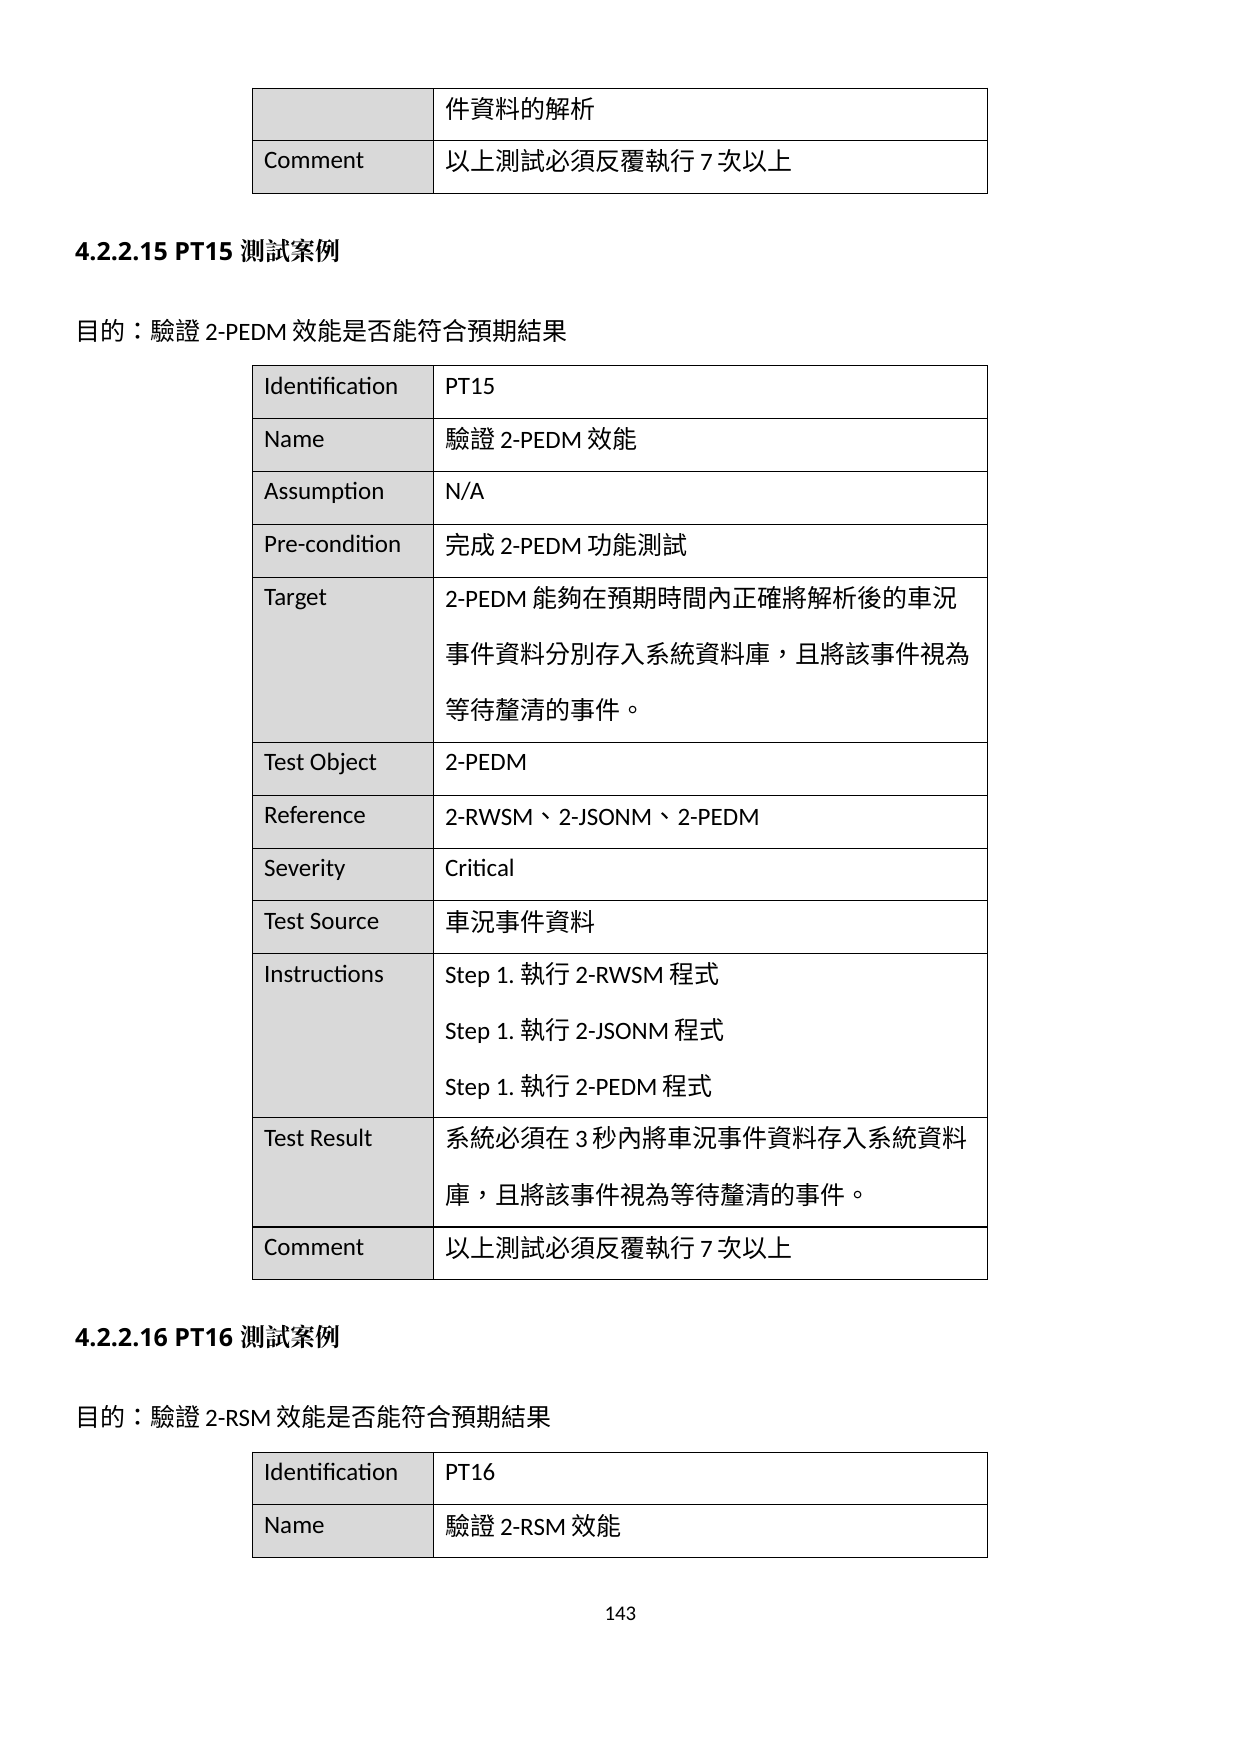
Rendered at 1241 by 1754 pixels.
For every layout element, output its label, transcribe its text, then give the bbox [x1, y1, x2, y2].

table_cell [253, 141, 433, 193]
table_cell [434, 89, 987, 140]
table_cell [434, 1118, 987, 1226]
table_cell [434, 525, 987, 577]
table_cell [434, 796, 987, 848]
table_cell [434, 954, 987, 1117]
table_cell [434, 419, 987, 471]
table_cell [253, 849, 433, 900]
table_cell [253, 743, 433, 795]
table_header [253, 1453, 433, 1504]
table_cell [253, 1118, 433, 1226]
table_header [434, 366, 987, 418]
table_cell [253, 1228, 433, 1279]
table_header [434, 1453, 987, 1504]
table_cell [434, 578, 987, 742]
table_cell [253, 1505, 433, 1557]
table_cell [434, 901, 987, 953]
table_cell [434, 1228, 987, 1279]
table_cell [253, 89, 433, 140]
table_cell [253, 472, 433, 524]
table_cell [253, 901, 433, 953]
subtitle 4.2.2.16 PT16 測試案例 [75, 1318, 1165, 1355]
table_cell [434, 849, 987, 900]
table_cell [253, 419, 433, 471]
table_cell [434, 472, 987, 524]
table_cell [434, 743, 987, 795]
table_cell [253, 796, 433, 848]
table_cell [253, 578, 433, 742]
text 目的：驗證2-PEDM效能是否能符合預期結果 [75, 311, 1165, 347]
subtitle 4.2.2.15 PT15 測試案例 [75, 232, 1165, 269]
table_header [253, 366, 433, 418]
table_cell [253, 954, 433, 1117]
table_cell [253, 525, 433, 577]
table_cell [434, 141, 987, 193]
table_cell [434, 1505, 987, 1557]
text 目的：驗證2-RSM效能是否能符合預期結果 [75, 1397, 1165, 1433]
